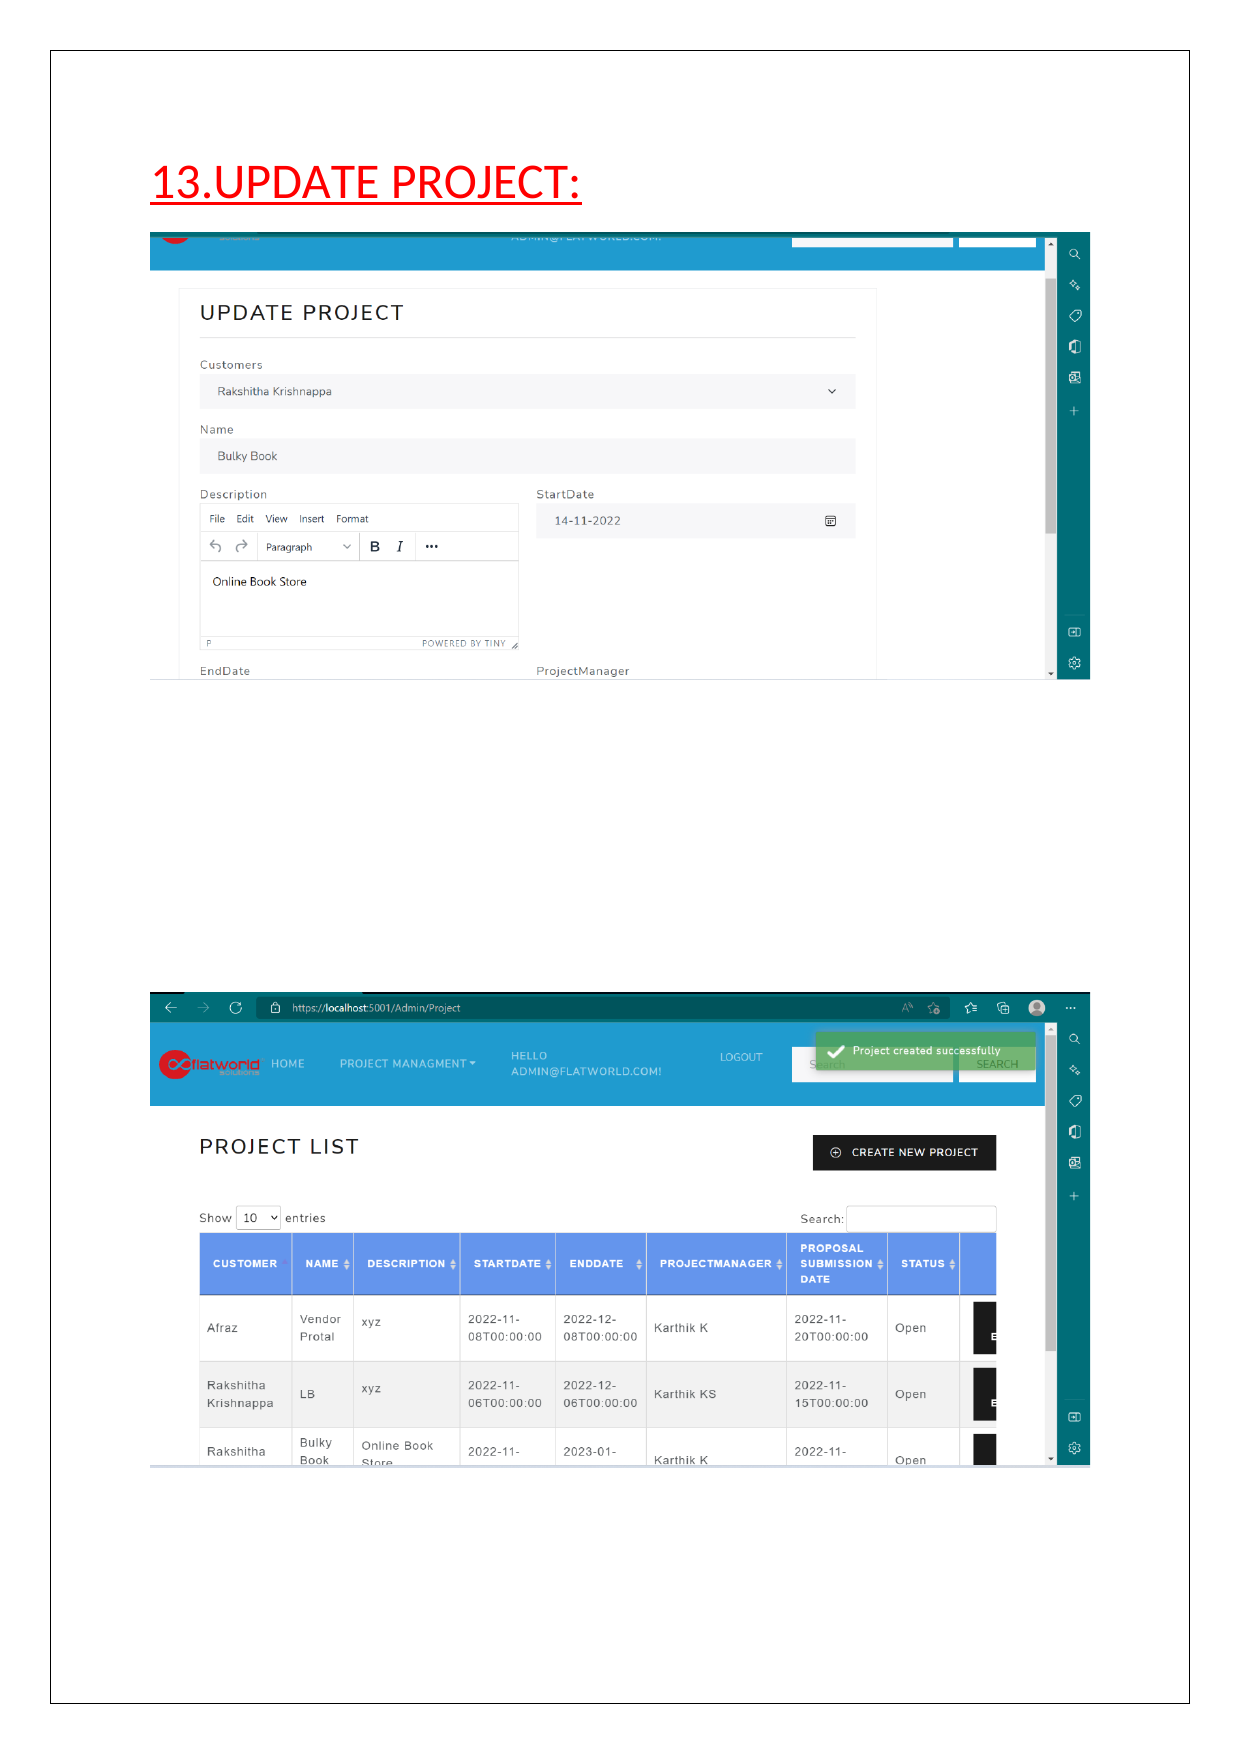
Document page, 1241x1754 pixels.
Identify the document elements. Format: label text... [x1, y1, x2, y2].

text 13.UPDATE PROJECT: [150, 150, 1090, 211]
picture [150, 992, 1091, 1468]
picture [150, 232, 1091, 680]
